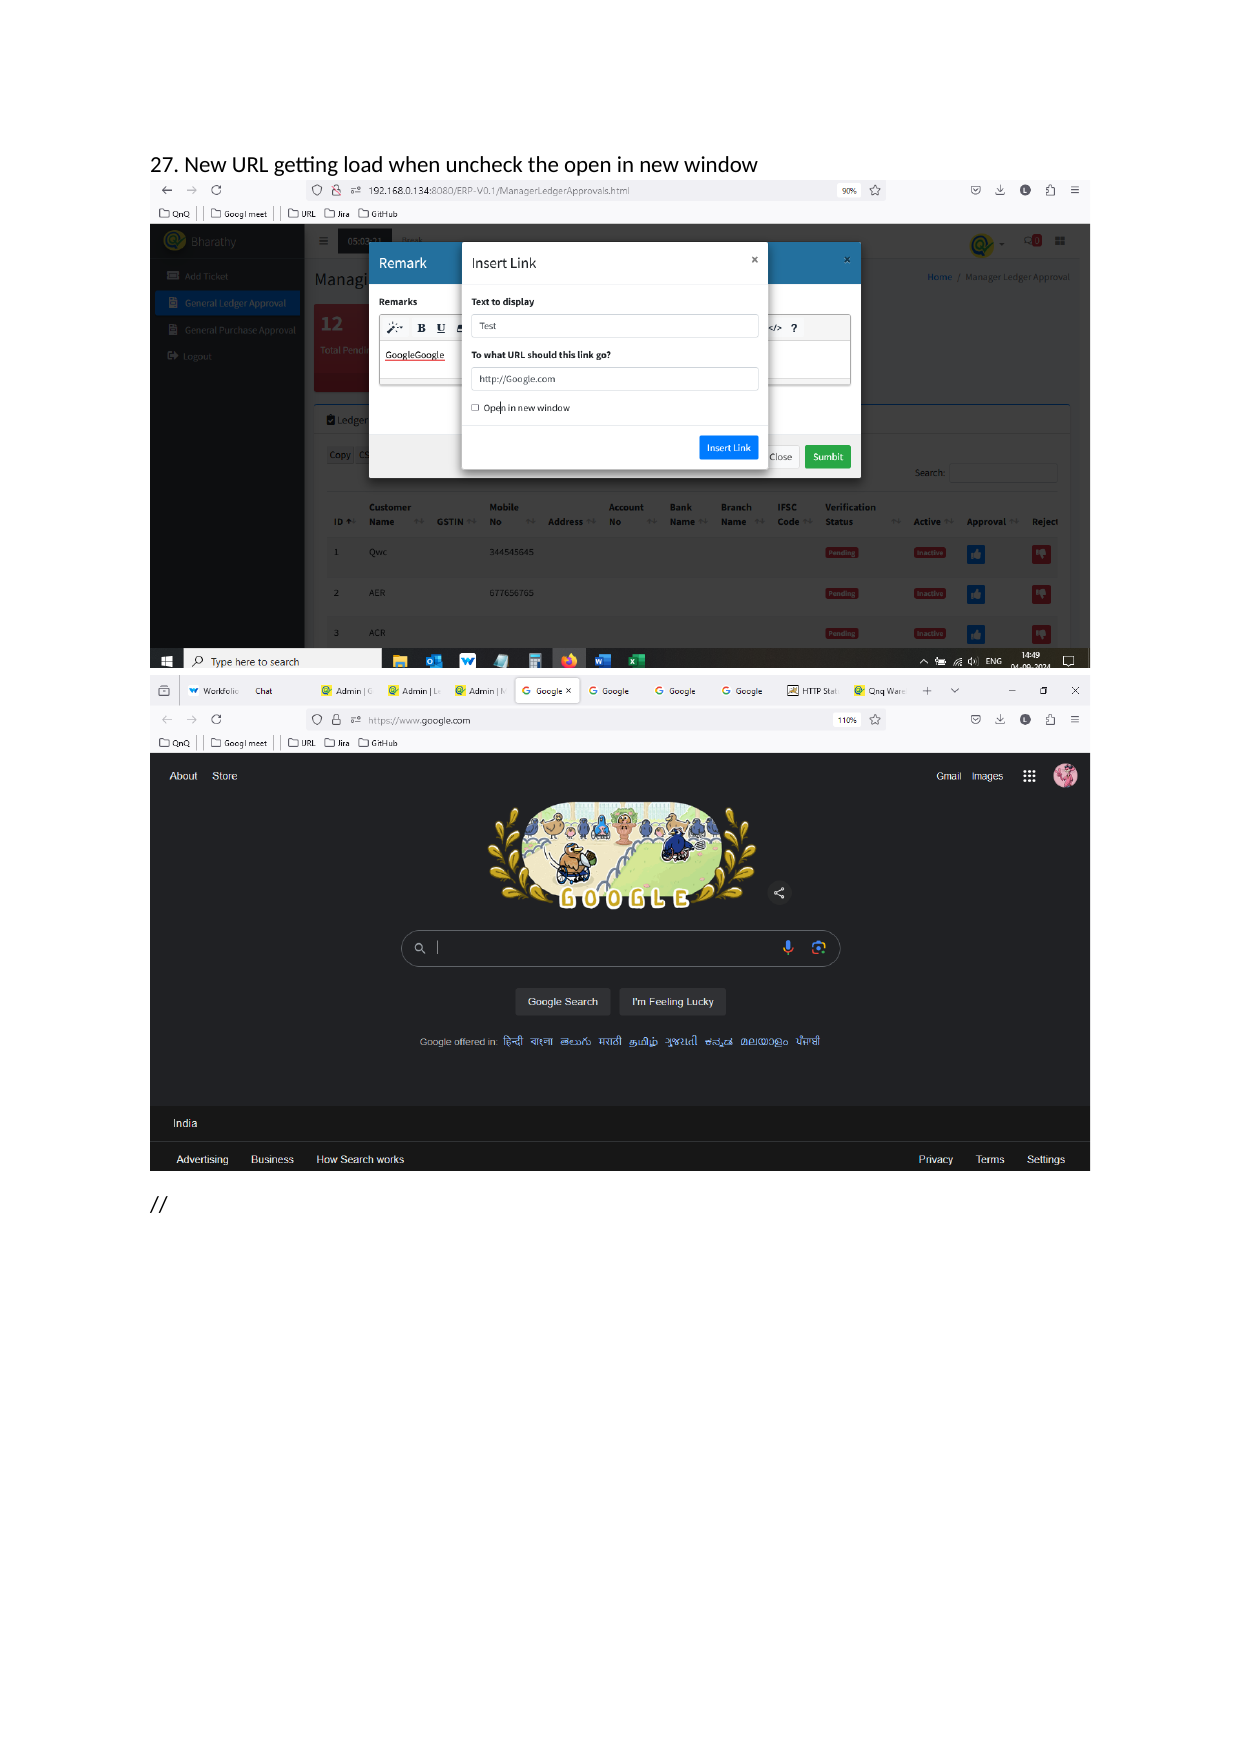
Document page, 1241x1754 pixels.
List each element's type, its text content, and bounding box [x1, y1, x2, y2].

picture [150, 675, 1091, 1171]
text // [150, 1190, 1090, 1218]
text 27. New URL getting load when uncheck the open in new window [150, 150, 1090, 180]
picture [150, 180, 1091, 668]
